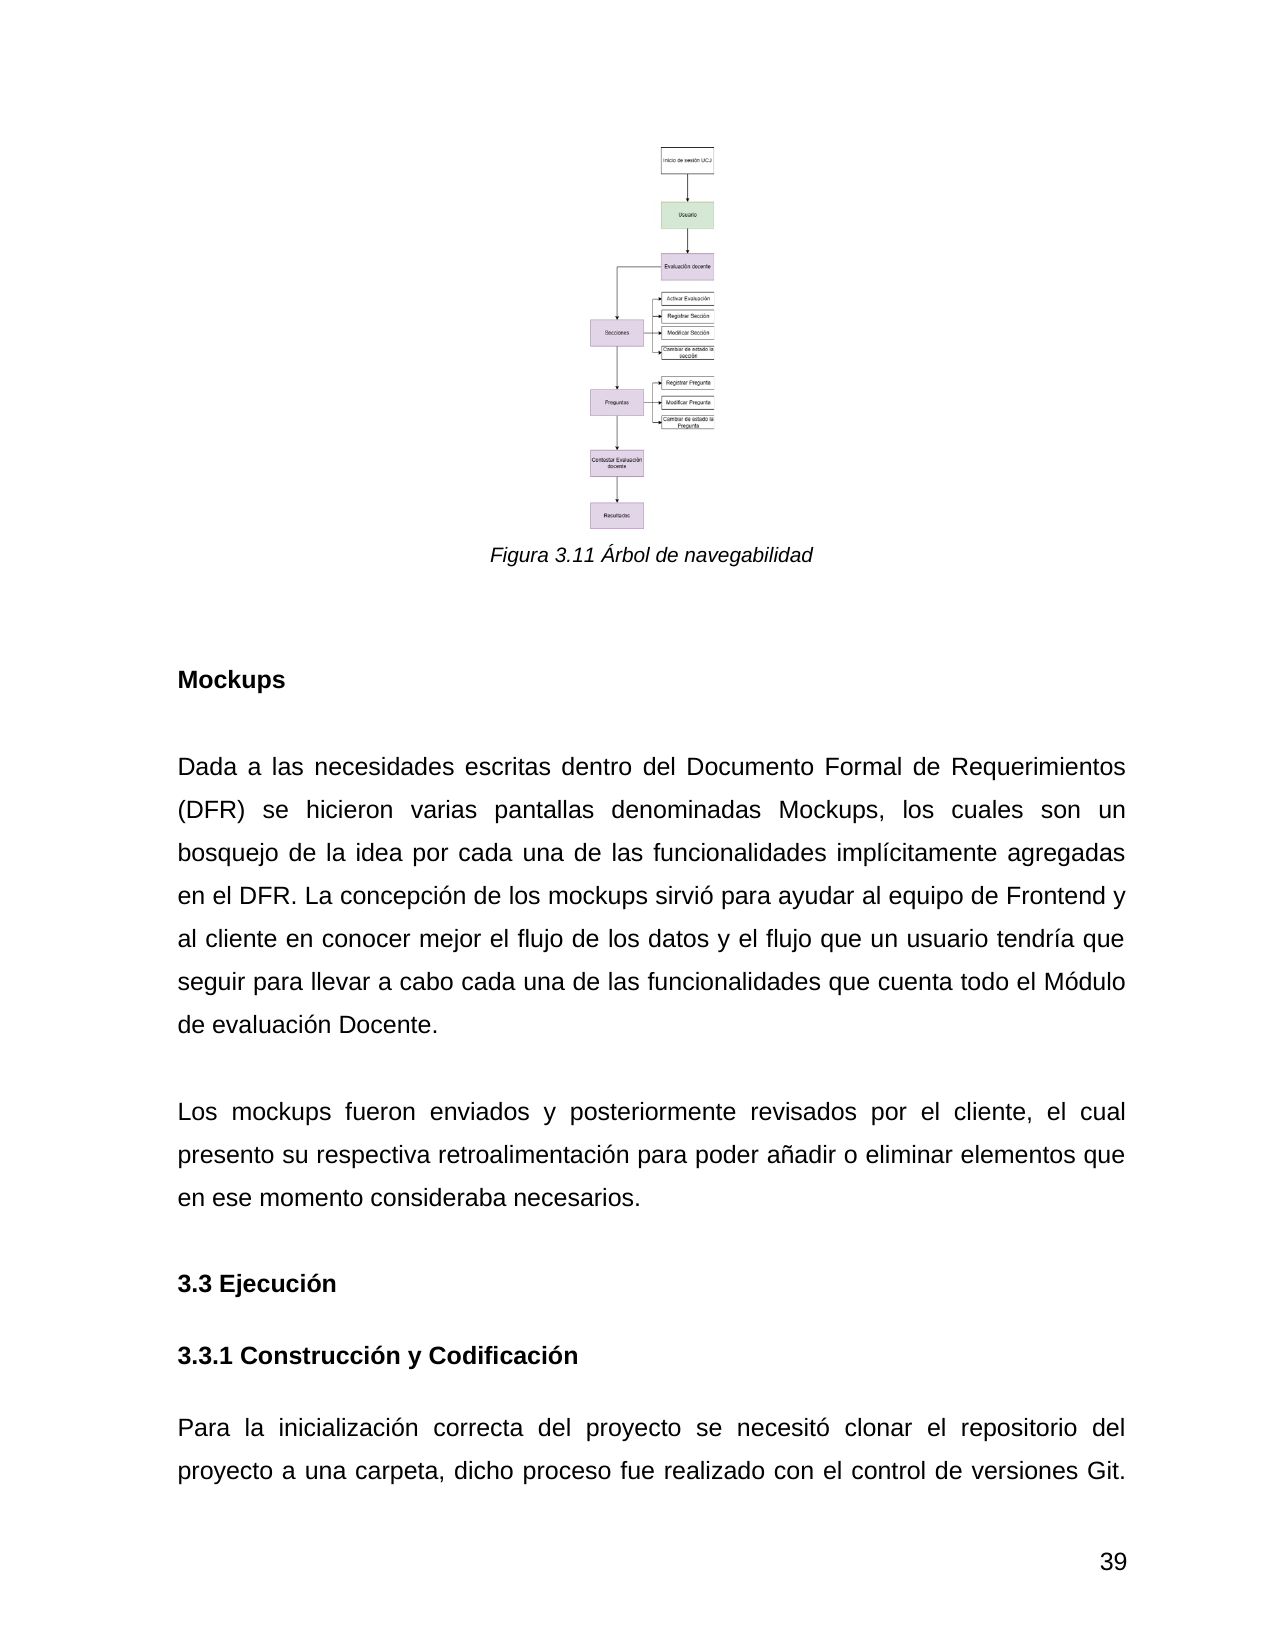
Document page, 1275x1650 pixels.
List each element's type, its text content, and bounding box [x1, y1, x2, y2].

text Los mockups fueron enviados y posteriormente revisados por el cliente, el cual presento su respectiva retroalimentación para poder añadir o eliminar elementos que en ese momento consideraba necesarios. [177, 1097, 1127, 1212]
text Mockups [177, 665, 1127, 694]
subtitle Construcción y Codificación [177, 1341, 1127, 1370]
picture [590, 147, 715, 529]
subtitle Ejecución [177, 1269, 1127, 1298]
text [177, 1413, 1127, 1485]
text Dada a las necesidades escritas dentro del Documento Formal de Requerimientos (DFR) se hicieron varias pantallas denominadas Mockups, los cuales son un bosquejo de la idea por cada una de las funcionalidades implícitamente agregadas en el DFR. La concepción de los mockups sirvió para ayudar al equipo de Frontend y al cliente en conocer mejor el flujo de los datos y el flujo que un usuario tendría que seguir para llevar a cabo cada una de las funcionalidades que cuenta todo el Módulo de evaluación Docente. [177, 752, 1127, 1039]
